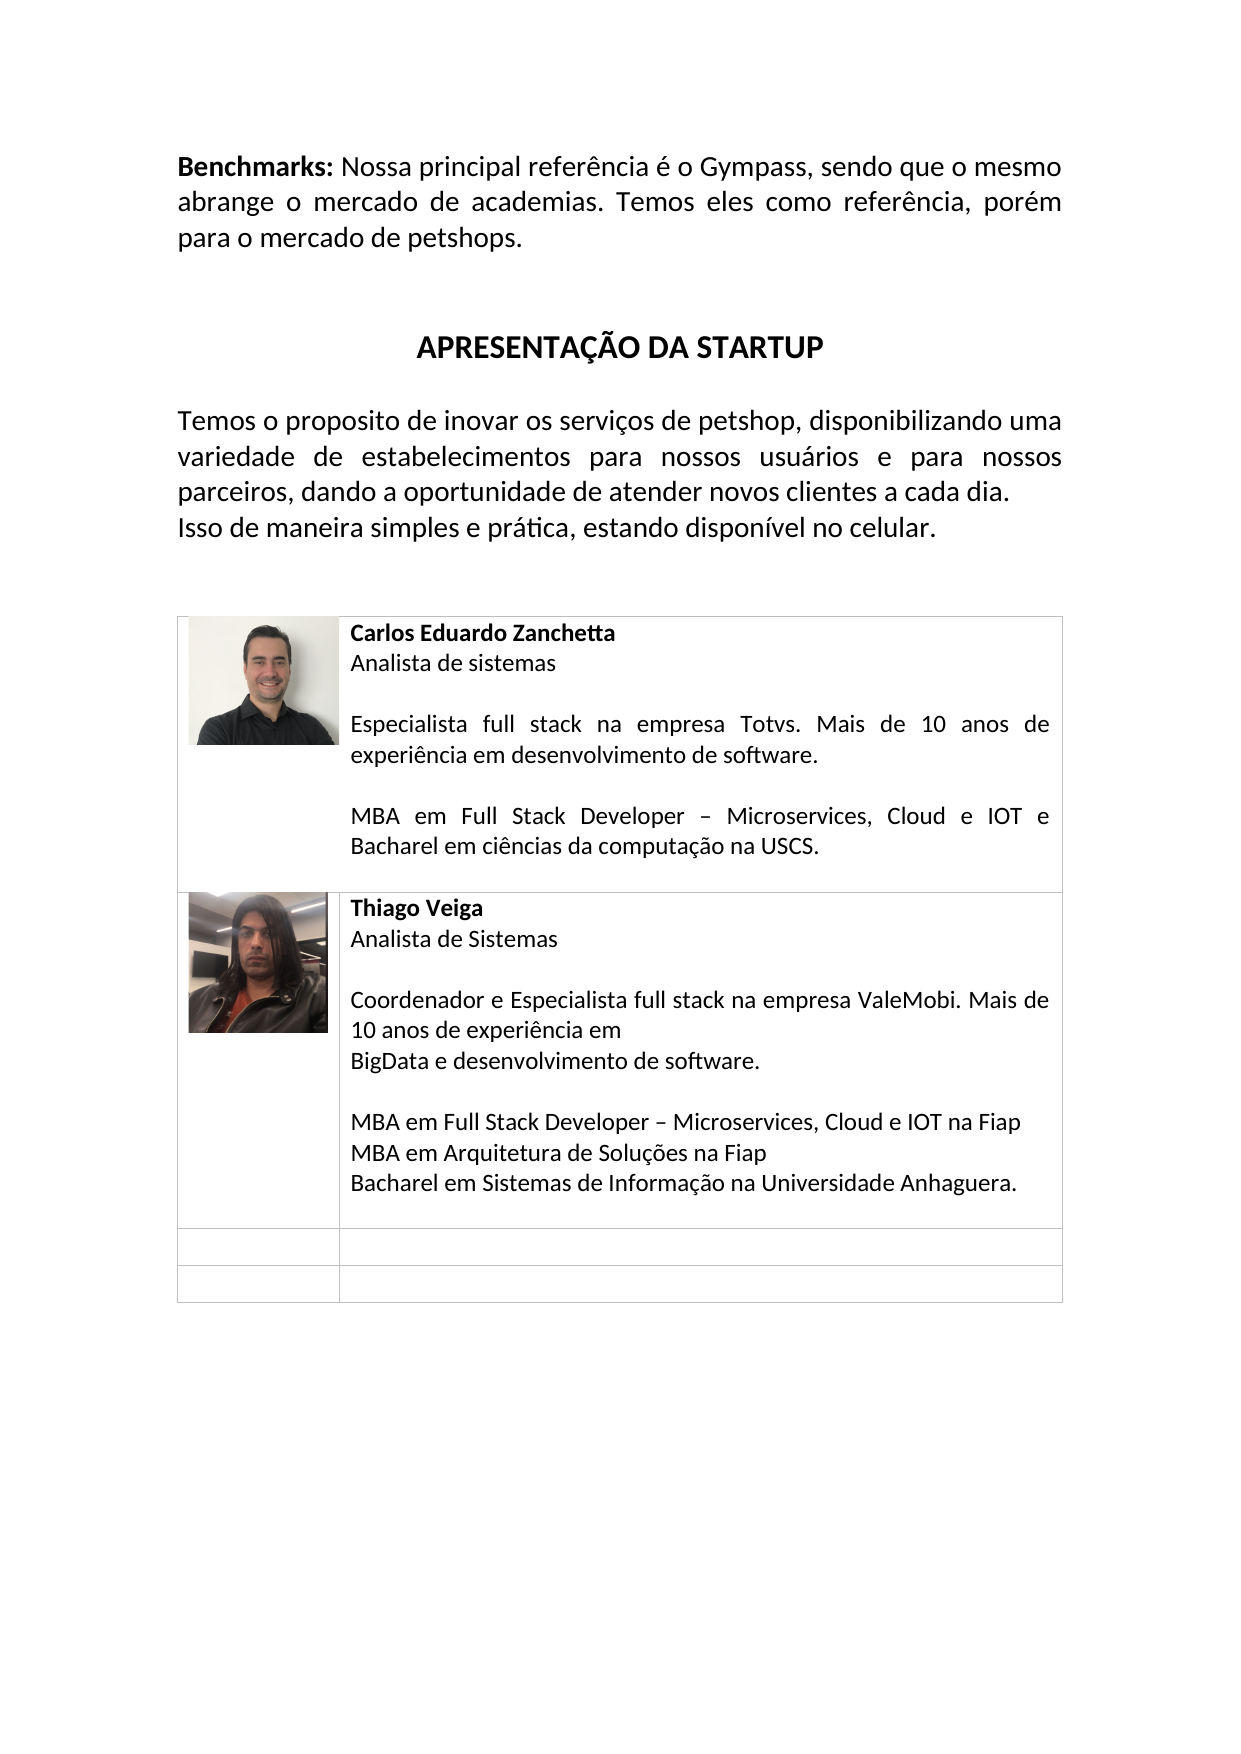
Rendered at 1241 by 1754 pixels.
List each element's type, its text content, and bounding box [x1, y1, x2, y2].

text Isso de maneira simples e prática, estando disponível no celular. [177, 509, 1063, 544]
table_cell Thiago Veiga Analista de Sistemas Coordenador e Especialista full stack na empresa ValeMobi. Mais de 10 anos de experiência em BigData e desenvolvimento de software. MBA em Full Stack Developer – Microservices, Cloud e IOT na Fiap MBA em Arquitetura de Soluções na Fiap Bacharel em Sistemas de Informação na Universidade Anhaguera. [340, 893, 1062, 1228]
text Temos o proposito de inovar os serviços de petshop, disponibilizando uma variedade de estabelecimentos para nossos usuários e para nossos parceiros, dando a oportunidade de atender novos clientes a cada dia. [177, 402, 1063, 509]
table_header Carlos Eduardo Zanchetta Analista de sistemas Especialista full stack na empresa Totvs. Mais de 10 anos de experiência em desenvolvimento de software. MBA em Full Stack Developer – Microservices, Cloud e IOT e Bacharel em ciências da computação na USCS. [339, 617, 1062, 892]
text APRESENTAÇÃO DA STARTUP [177, 326, 1063, 366]
table_cell [340, 1229, 1062, 1265]
table_cell [178, 893, 339, 1228]
table_cell [178, 1229, 339, 1265]
text Benchmarks: Nossa principal referência é o Gympass, sendo que o mesmo abrange o mercado de academias. Temos eles como referência, porém para o mercado de petshops. [177, 148, 1063, 254]
picture [188, 616, 340, 745]
table_cell [178, 1266, 339, 1302]
table_cell [340, 1266, 1062, 1302]
picture [188, 892, 328, 1033]
table_header [178, 617, 339, 892]
